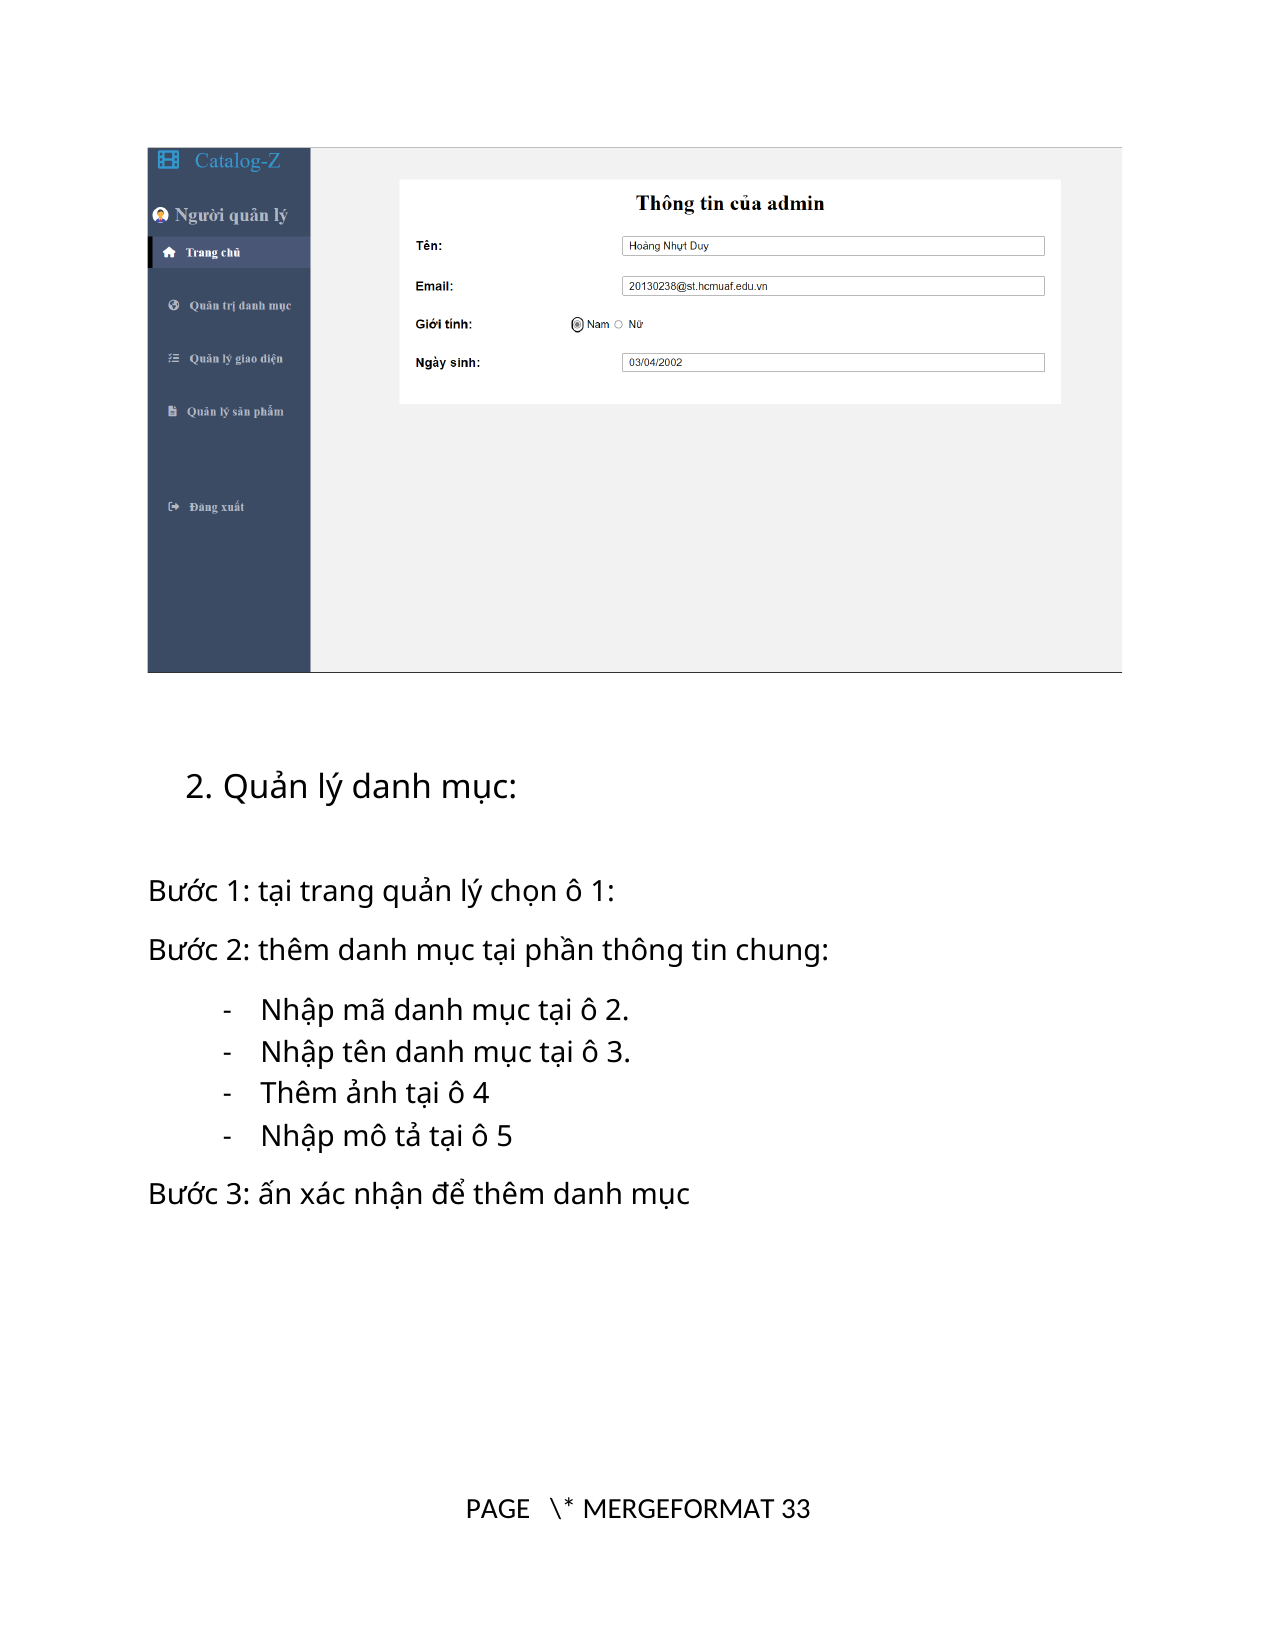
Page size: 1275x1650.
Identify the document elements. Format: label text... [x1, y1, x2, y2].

list Nhập mô tả tại ô 5 [223, 1115, 1122, 1154]
text Bước 1: tại trang quản lý chọn ô 1: [148, 870, 1122, 909]
subtitle Quản lý danh mục: [185, 763, 1122, 808]
text Bước 3: ấn xác nhận để thêm danh mục [148, 1173, 1122, 1213]
text Bước 2: thêm danh mục tại phần thông tin chung: [148, 929, 1122, 969]
list Nhập mã danh mục tại ô 2. [223, 989, 1122, 1028]
picture [147, 147, 1123, 673]
list Nhập tên danh mục tại ô 3. [223, 1031, 1122, 1071]
list Thêm ảnh tại ô 4 [223, 1073, 1122, 1112]
